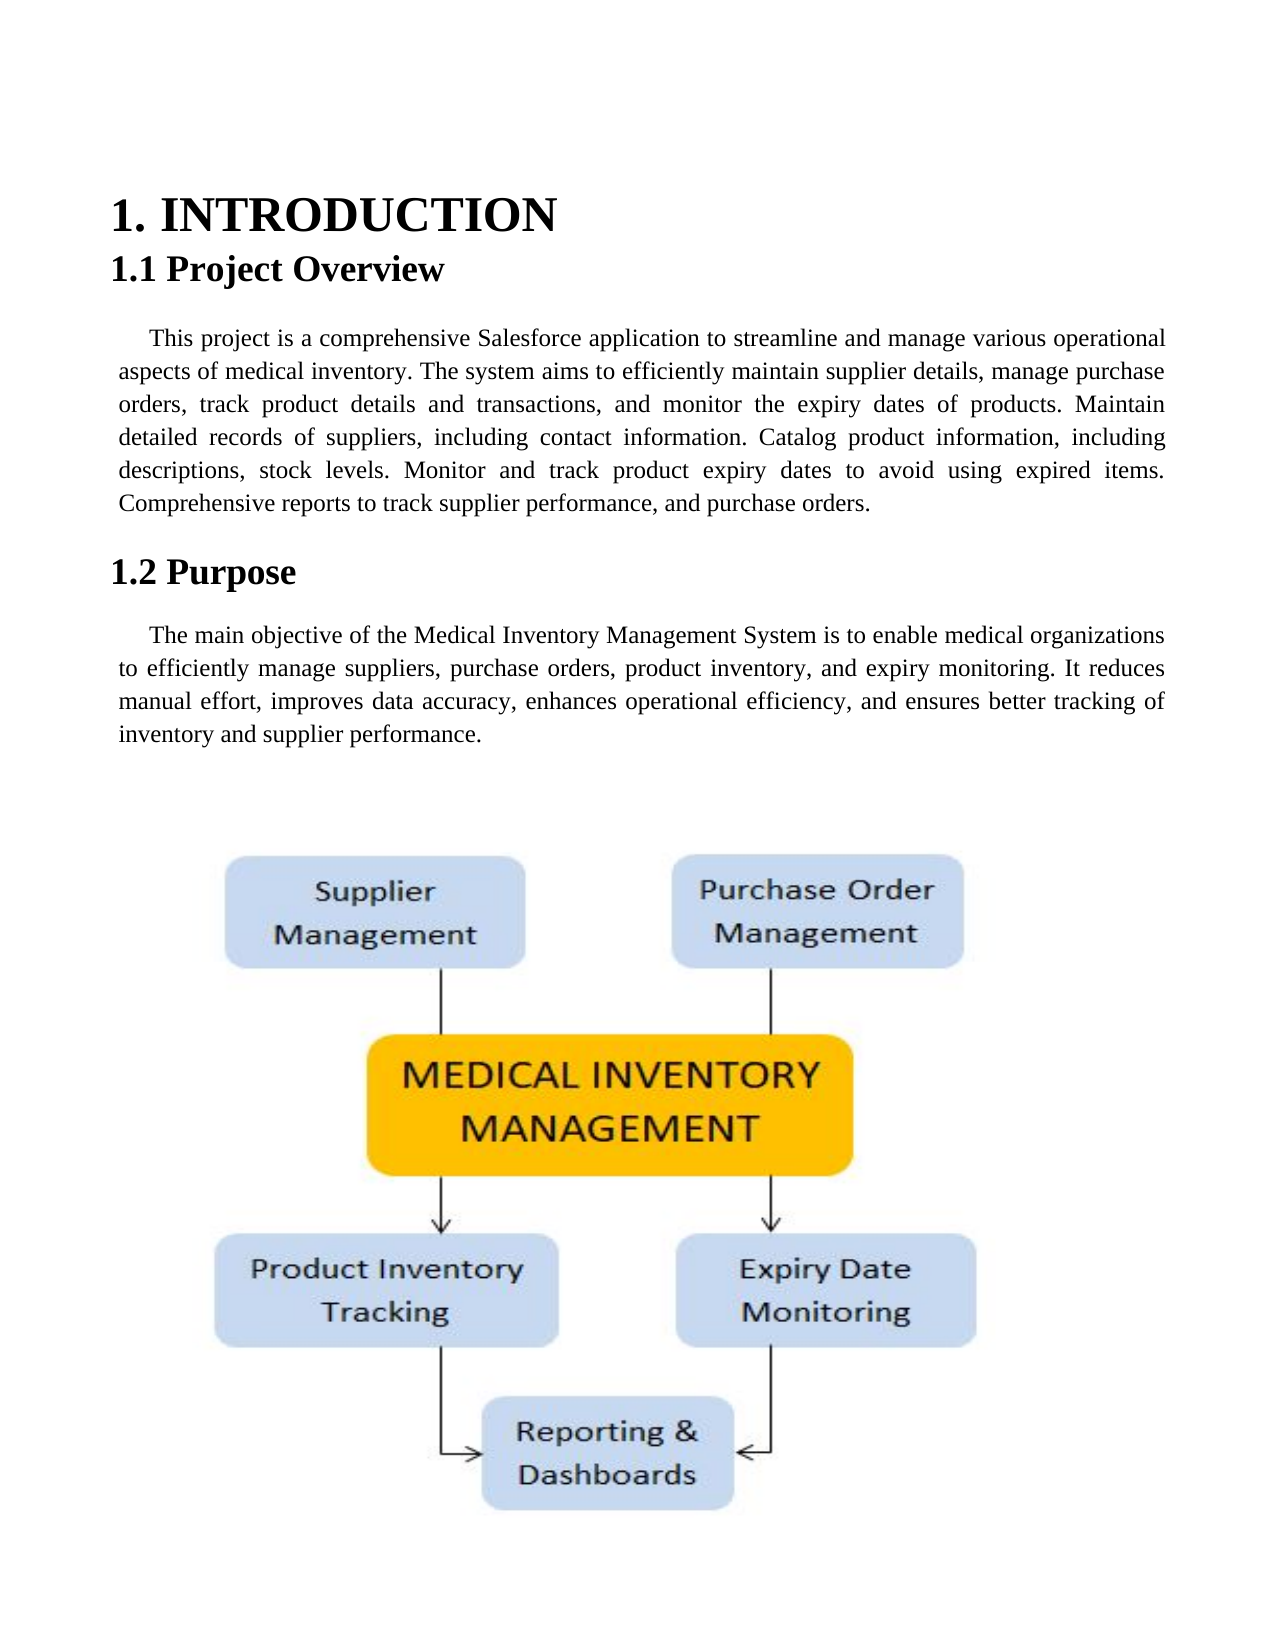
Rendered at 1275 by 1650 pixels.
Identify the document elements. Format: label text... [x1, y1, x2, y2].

text This project is a comprehensive Salesforce application to streamline and manage various operational aspects of medical inventory. The system aims to efficiently maintain supplier details, manage purchase orders, track product details and transactions, and monitor the expiry dates of products. Maintain detailed records of suppliers, including contact information. Catalog product information, including descriptions, stock levels. Monitor and track product expiry dates to avoid using expired items. Comprehensive reports to track supplier performance, and purchase orders. [118, 323, 1167, 517]
subtitle Purpose [110, 550, 1167, 593]
picture [109, 812, 1123, 1576]
text The main objective of the Medical Inventory Management System is to enable medical organizations to efficiently manage suppliers, purchase orders, product inventory, and expiry monitoring. It reduces manual effort, improves data accuracy, enhances operational efficiency, and ensures better tracking of inventory and supplier performance. [118, 620, 1167, 748]
subtitle Project Overview [110, 247, 1167, 290]
subtitle INTRODUCTION [110, 184, 1167, 242]
